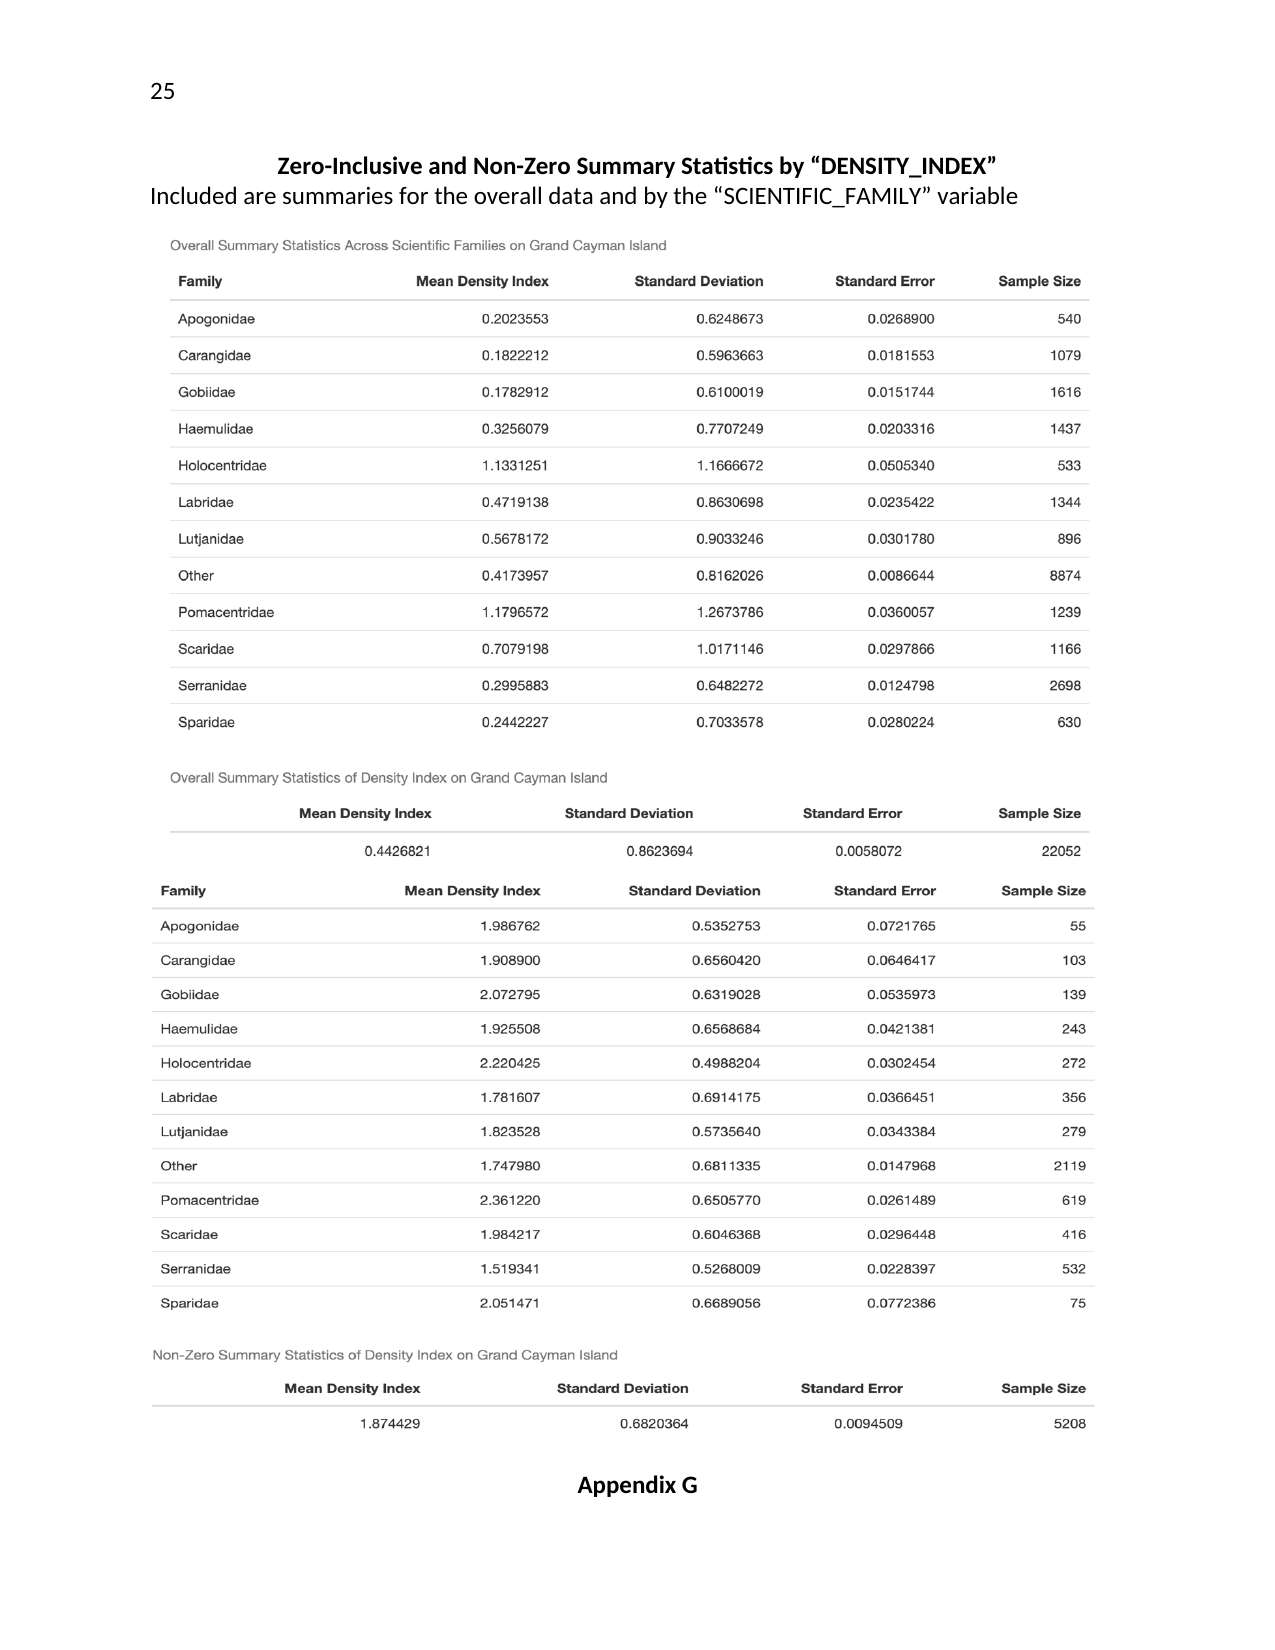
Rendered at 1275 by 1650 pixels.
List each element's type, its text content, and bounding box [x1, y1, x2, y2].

picture [139, 228, 1125, 1439]
text Zero-Inclusive and Non-Zero Summary Statistics by “DENSITY_INDEX” [150, 150, 1125, 181]
text Appendix G [150, 1469, 1125, 1499]
text Included are summaries for the overall data and by the “SCIENTIFIC_FAMILY” variable [150, 181, 1125, 211]
